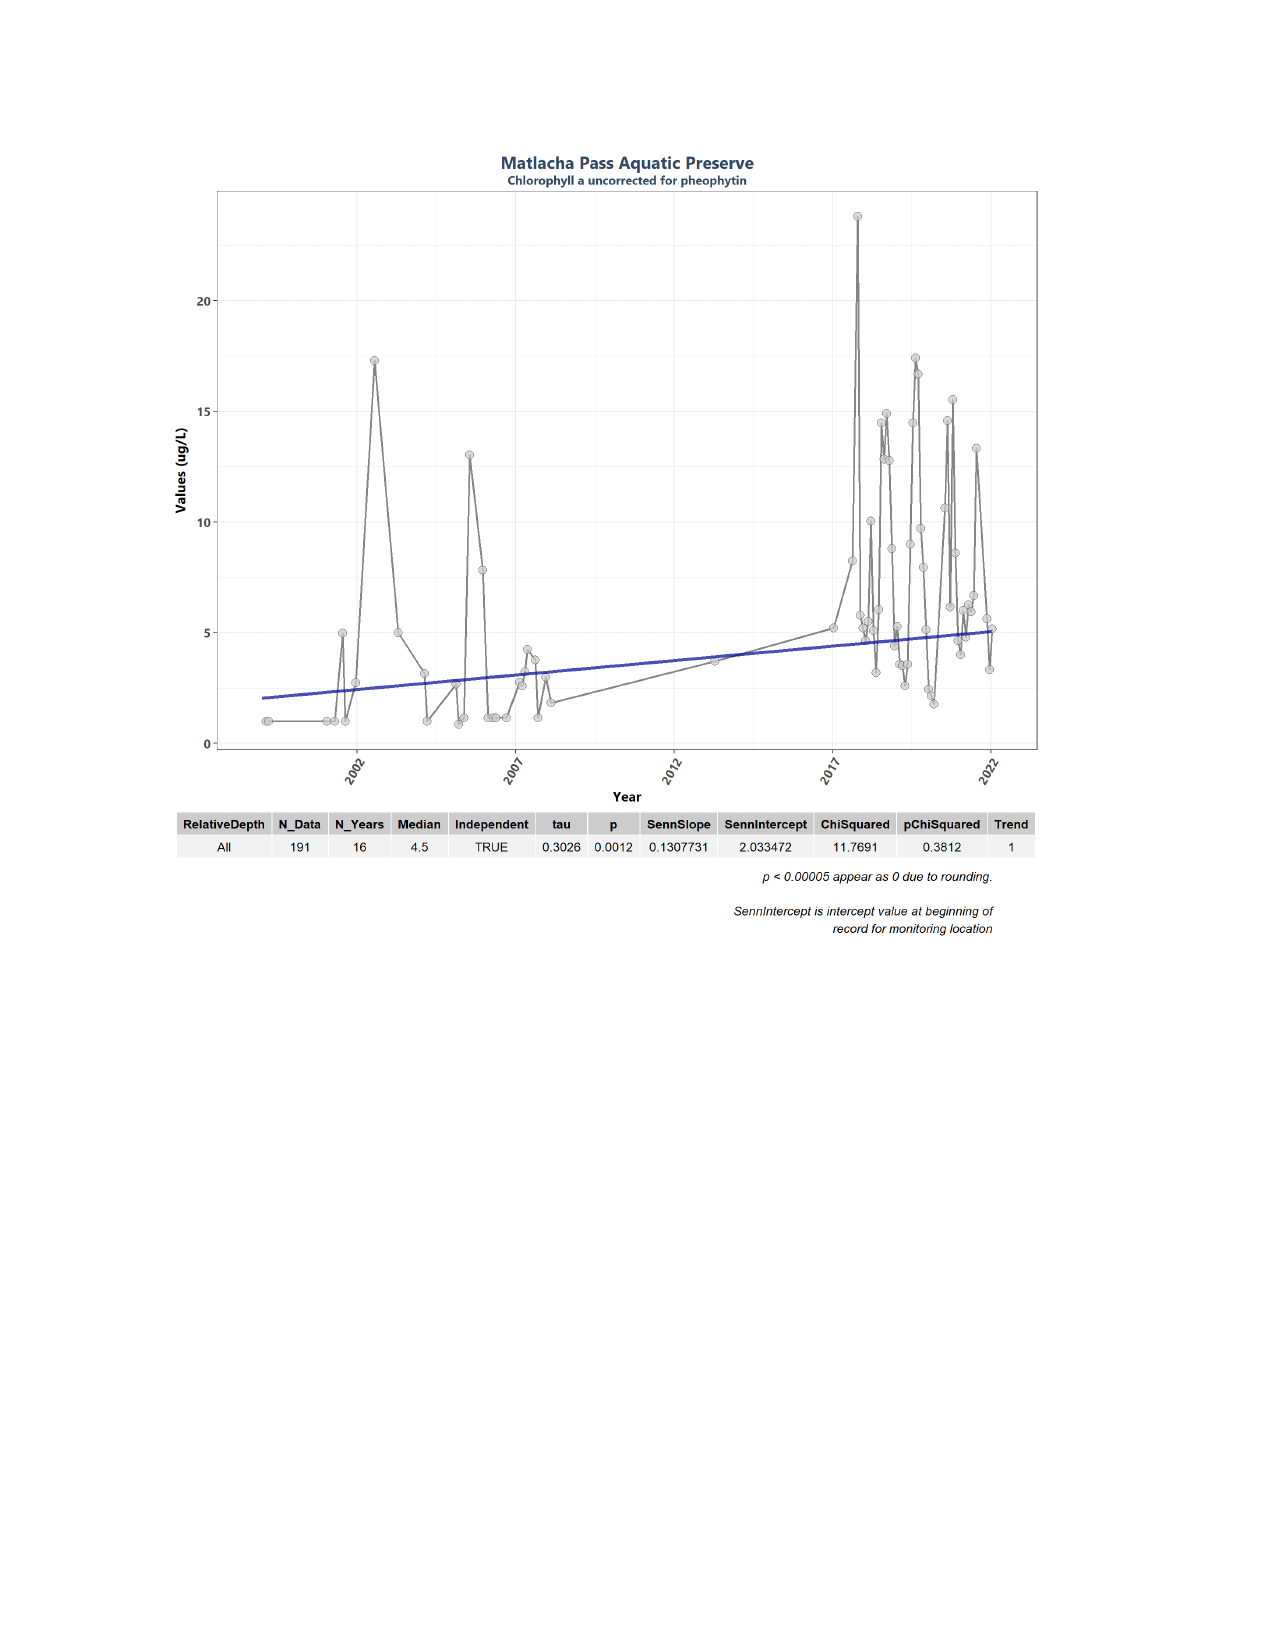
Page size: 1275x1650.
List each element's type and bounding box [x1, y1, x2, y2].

picture [168, 150, 1044, 938]
